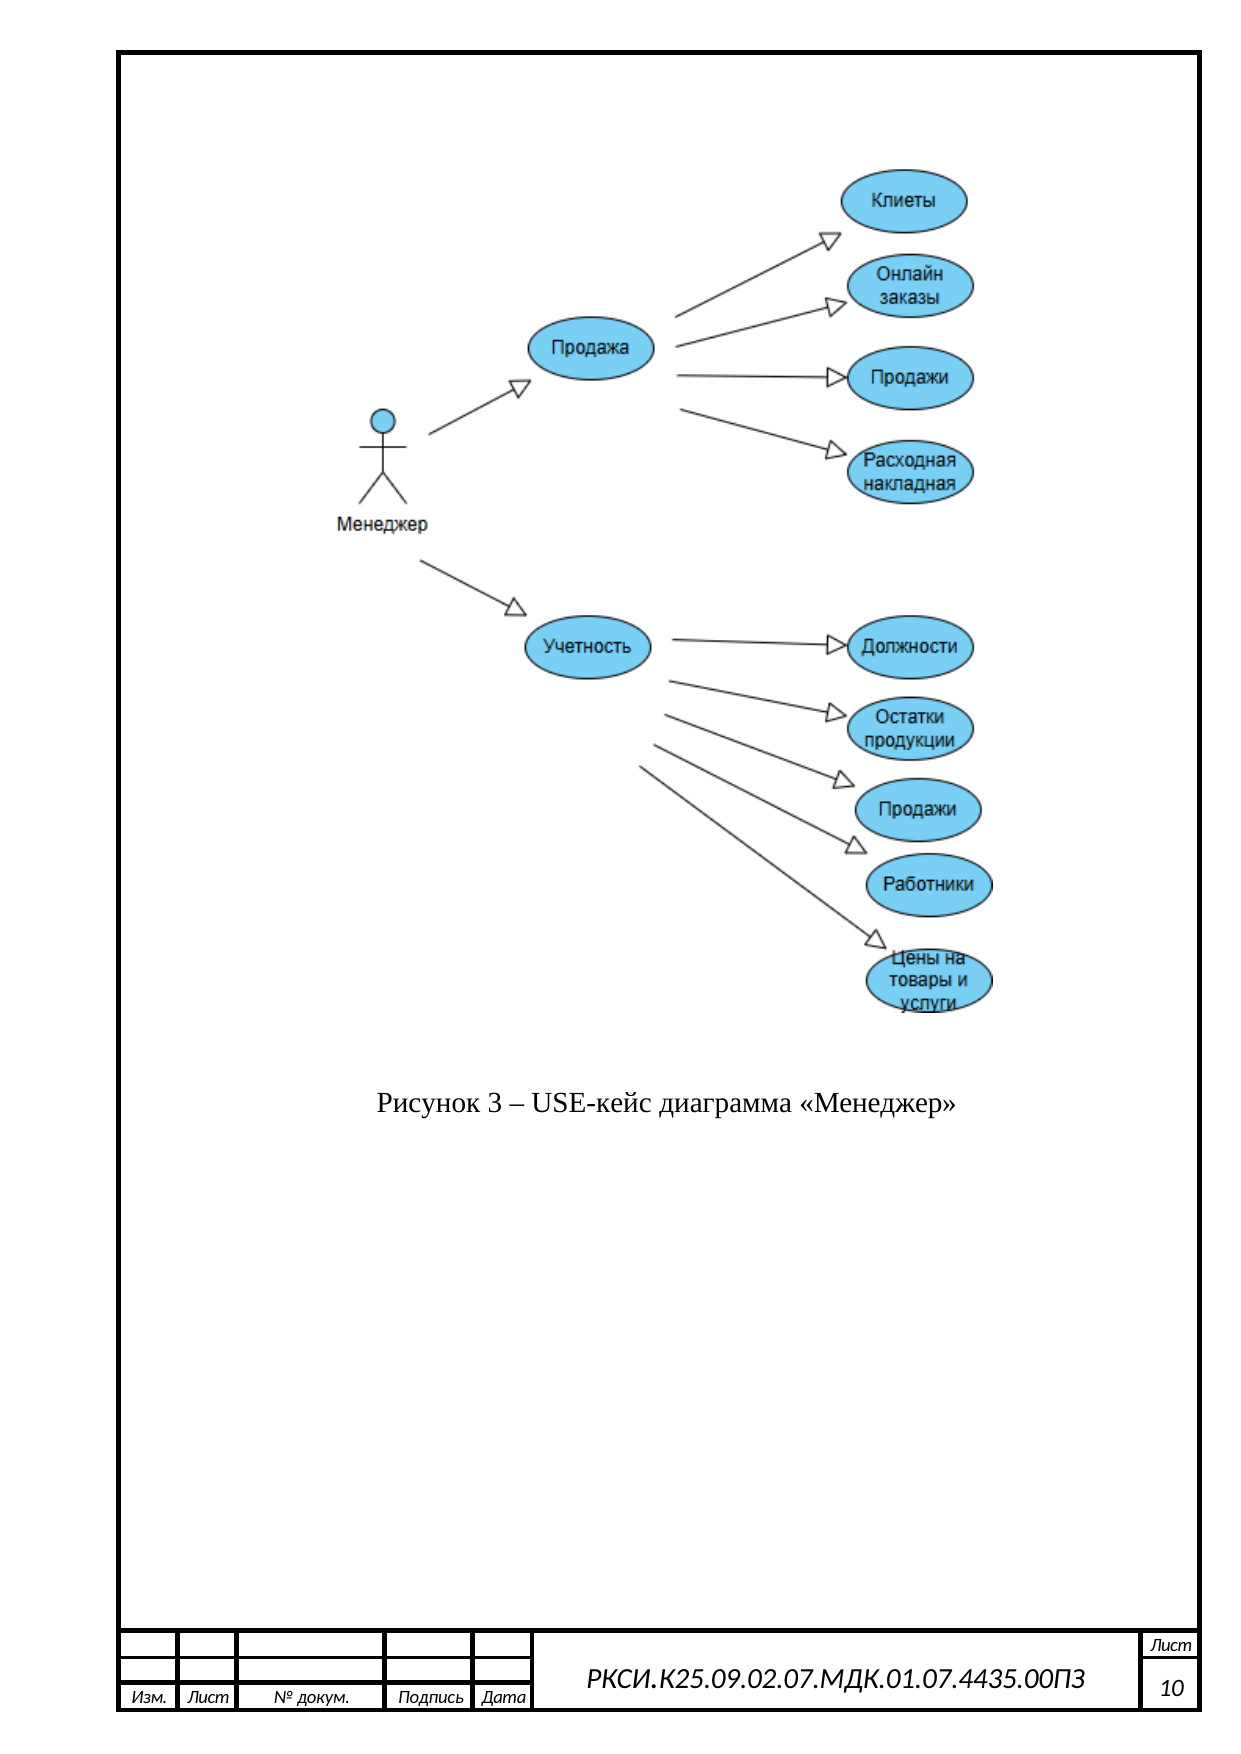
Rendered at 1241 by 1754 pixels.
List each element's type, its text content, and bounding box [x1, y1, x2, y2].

table_cell [121, 1633, 175, 1656]
table_cell РКСИ.К25.09.02.07.МДК.01.07.4435.00ПЗ [534, 1633, 1138, 1708]
table_cell Изм. [121, 1685, 175, 1708]
table_cell № докум. [239, 1685, 382, 1708]
table_cell [180, 1659, 234, 1680]
table_cell [239, 1633, 382, 1656]
table_cell [121, 1659, 175, 1680]
table_cell [475, 1659, 530, 1680]
table_cell [387, 1659, 470, 1680]
table_cell [180, 1633, 234, 1656]
table_cell Лист [1143, 1633, 1197, 1656]
table_header Рисунок 3 – USE-кейс диаграмма «Менеджер» [121, 55, 1197, 1628]
table_cell [475, 1633, 530, 1656]
table_cell 10 [1143, 1659, 1197, 1708]
table_cell Подпись [387, 1685, 470, 1708]
table_cell [387, 1633, 470, 1656]
table_cell [239, 1659, 382, 1680]
table_cell Лист [180, 1685, 234, 1708]
table_cell Дата [475, 1685, 530, 1708]
